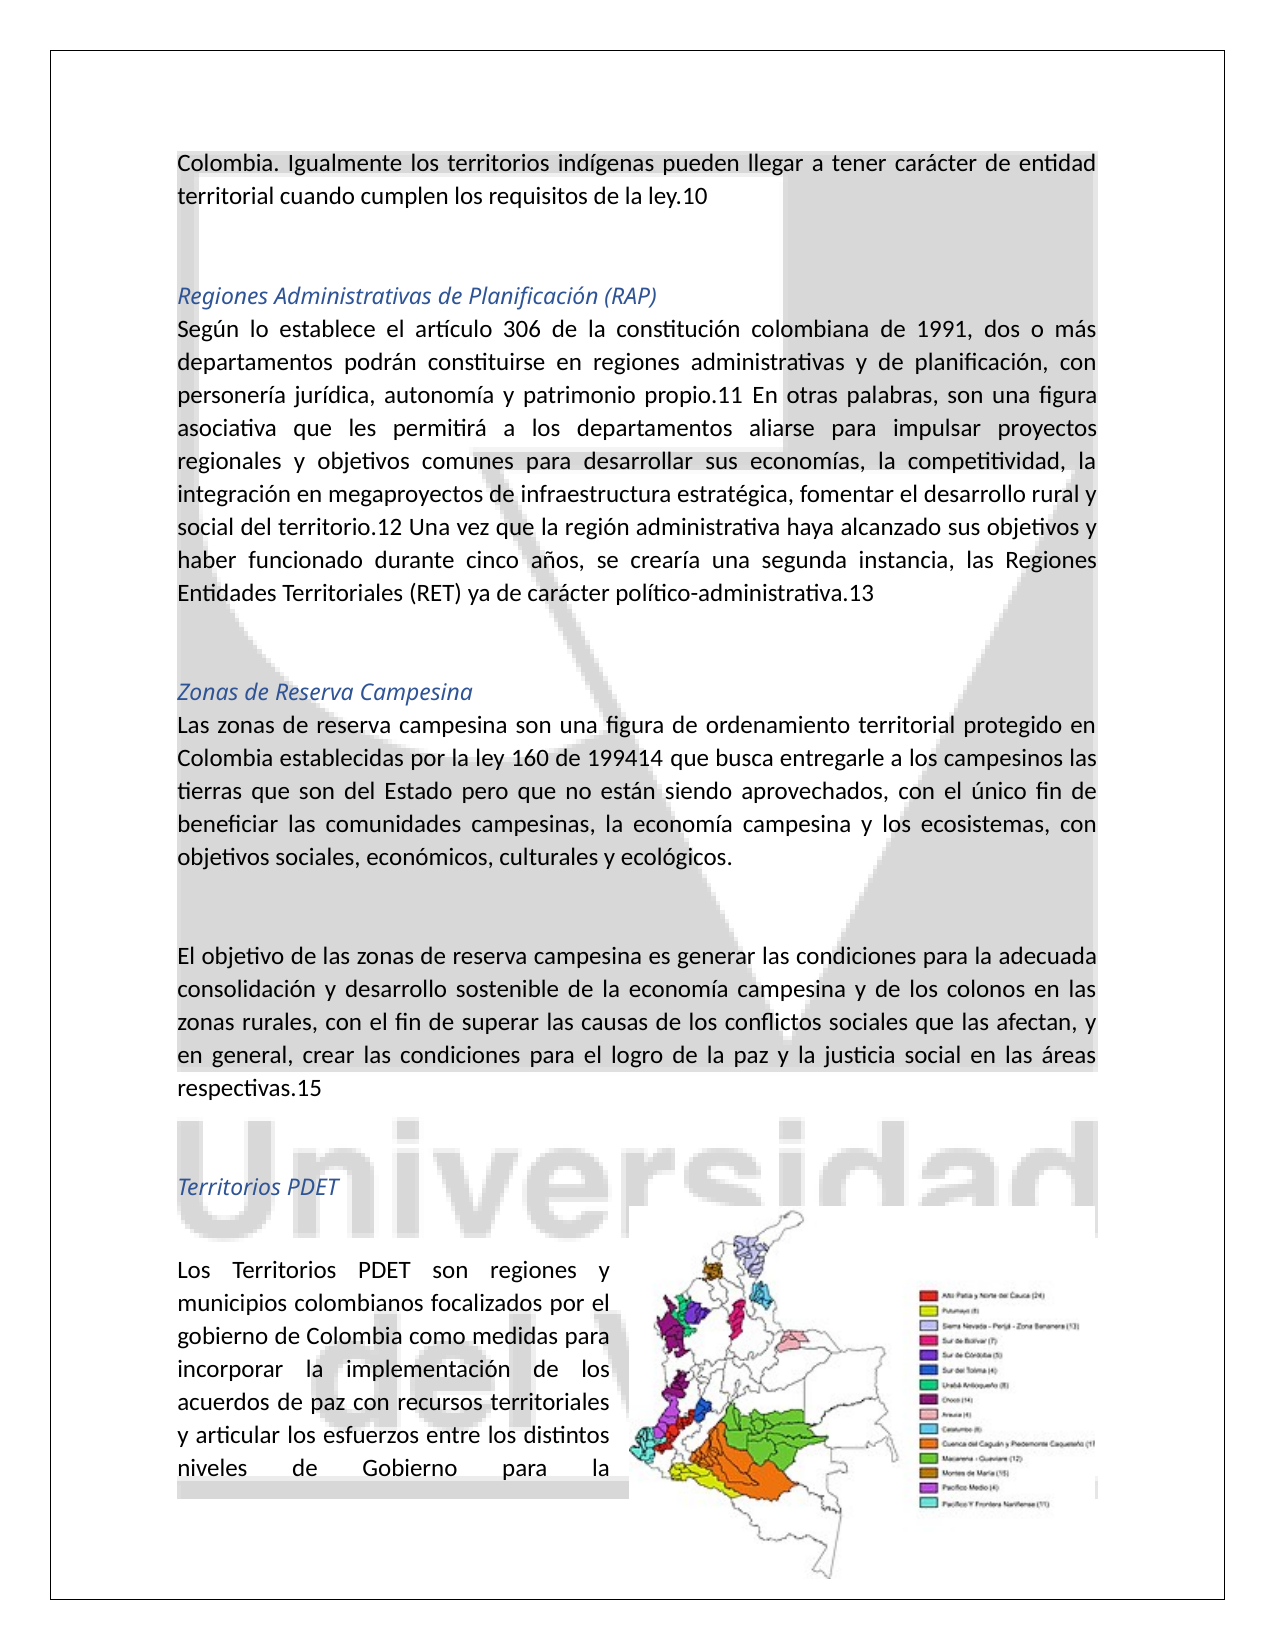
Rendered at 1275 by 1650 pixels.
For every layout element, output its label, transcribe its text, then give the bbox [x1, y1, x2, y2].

subtitle Regiones Administrativas de Planificación (RAP) [177, 280, 1098, 311]
text El objetivo de las zonas de reserva campesina es generar las condiciones para la adecuada consolidación y desarrollo sostenible de la economía campesina y de los colonos en las zonas rurales, con el fin de superar las causas de los conflictos sociales que las afectan, y en general, crear las condiciones para el logro de la paz y la justicia social en las áreas respectivas.15​ [177, 941, 1098, 1103]
subtitle Zonas de Reserva Campesina [177, 676, 1098, 707]
text Según lo establece el artículo 306 de la constitución colombiana de 1991, dos o más departamentos podrán constituirse en regiones administrativas y de planificación, con personería jurídica, autonomía y patrimonio propio.11​ En otras palabras, son una figura asociativa que les permitirá a los departamentos aliarse para impulsar proyectos regionales y objetivos comunes para desarrollar sus economías, la competitividad, la integración en megaproyectos de infraestructura estratégica, fomentar el desarrollo rural y social del territorio.12​ Una vez que la región administrativa haya alcanzado sus objetivos y haber funcionado durante cinco años, se crearía una segunda instancia, las Regiones Entidades Territoriales (RET) ya de carácter político-administrativa.13​ [177, 313, 1098, 607]
text Las zonas de reserva campesina son una figura de ordenamiento territorial protegido en Colombia establecidas por la ley 160 de 199414​ que busca entregarle a los campesinos las tierras que son del Estado pero que no están siendo aprovechados, con el único fin de beneficiar las comunidades campesinas, la economía campesina y los ecosistemas, con objetivos sociales, económicos, culturales y ecológicos. [177, 710, 1098, 872]
picture [629, 1206, 1095, 1579]
subtitle Territorios PDET [177, 1171, 1098, 1203]
